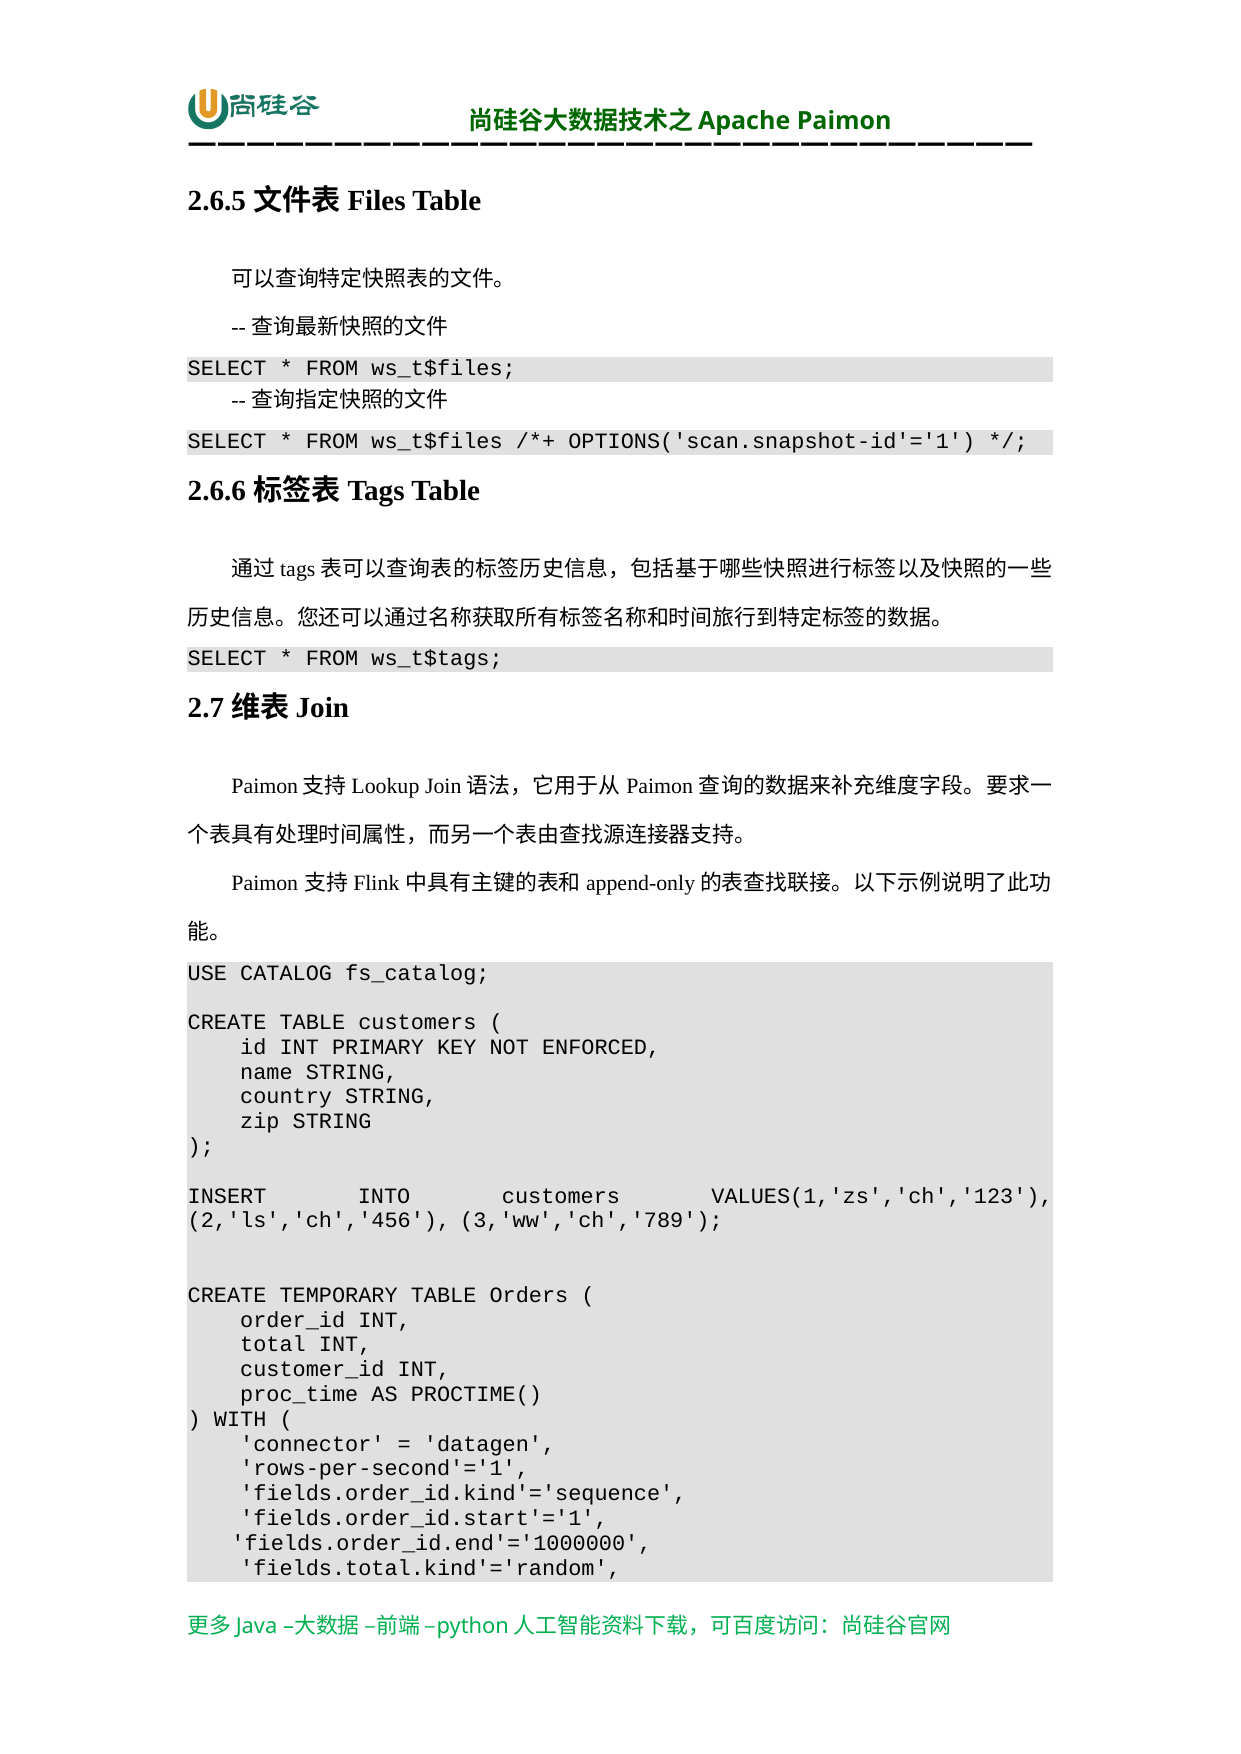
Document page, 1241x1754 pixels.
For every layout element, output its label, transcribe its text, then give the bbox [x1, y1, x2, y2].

picture [187, 88, 321, 130]
text -- 查询指定快照的文件 [187, 382, 1053, 414]
text -- 查询最新快照的文件 [187, 309, 1053, 341]
text 'fields.order_id.start'='1', [187, 1507, 1053, 1532]
text order_id INT, [187, 1309, 1053, 1334]
text CREATE TEMPORARY TABLE Orders ( [187, 1284, 1053, 1309]
text name STRING, [187, 1061, 1053, 1086]
text ); [187, 1135, 1053, 1160]
text SELECT * FROM ws_t$tags; [187, 647, 1053, 672]
subtitle 2.6.5 文件表 Files Table [187, 165, 1053, 230]
subtitle 2.6.6 标签表 Tags Table [187, 455, 1053, 520]
text id INT PRIMARY KEY NOT ENFORCED, [187, 1036, 1053, 1061]
text country STRING, [187, 1086, 1053, 1111]
text Paimon支持Lookup Join语法，它用于从 Paimon 查询的数据来补充维度字段。要求一个表具有处理时间属性，而另一个表由查找源连接器支持。 [187, 768, 1053, 849]
text total INT, [187, 1334, 1053, 1358]
text USE CATALOG fs_catalog; [187, 962, 1053, 987]
text SELECT * FROM ws_t$files /*+ OPTIONS('scan.snapshot-id'='1') */; [187, 430, 1053, 455]
text zip STRING [187, 1111, 1053, 1135]
text 'fields.order_id.kind'='sequence', [187, 1482, 1053, 1507]
text 'fields.order_id.end'='1000000', [187, 1532, 1053, 1557]
text customer_id INT, [187, 1358, 1053, 1383]
subtitle 2.7 维表Join [187, 672, 1053, 737]
text 通过tags表可以查询表的标签历史信息，包括基于哪些快照进行标签以及快照的一些历史信息。您还可以通过名称获取所有标签名称和时间旅行到特定标签的数据。 [187, 550, 1053, 632]
text 'fields.total.kind'='random', [187, 1557, 1053, 1582]
text SELECT * FROM ws_t$files; [187, 357, 1053, 382]
text ) WITH ( [187, 1408, 1053, 1433]
text INSERT INTO customers VALUES(1,'zs','ch','123'),(2,'ls','ch','456'), (3,'ww','ch','789'); [187, 1185, 1053, 1234]
text 'connector' = 'datagen', [187, 1433, 1053, 1458]
text 'rows-per-second'='1', [187, 1458, 1053, 1482]
text CREATE TABLE customers ( [187, 1011, 1053, 1036]
text proc_time AS PROCTIME() [187, 1383, 1053, 1408]
text 可以查询特定快照表的文件。 [187, 260, 1053, 293]
text Paimon 支持 Flink 中具有主键的表和append-only的表查找联接。以下示例说明了此功能。 [187, 865, 1053, 946]
